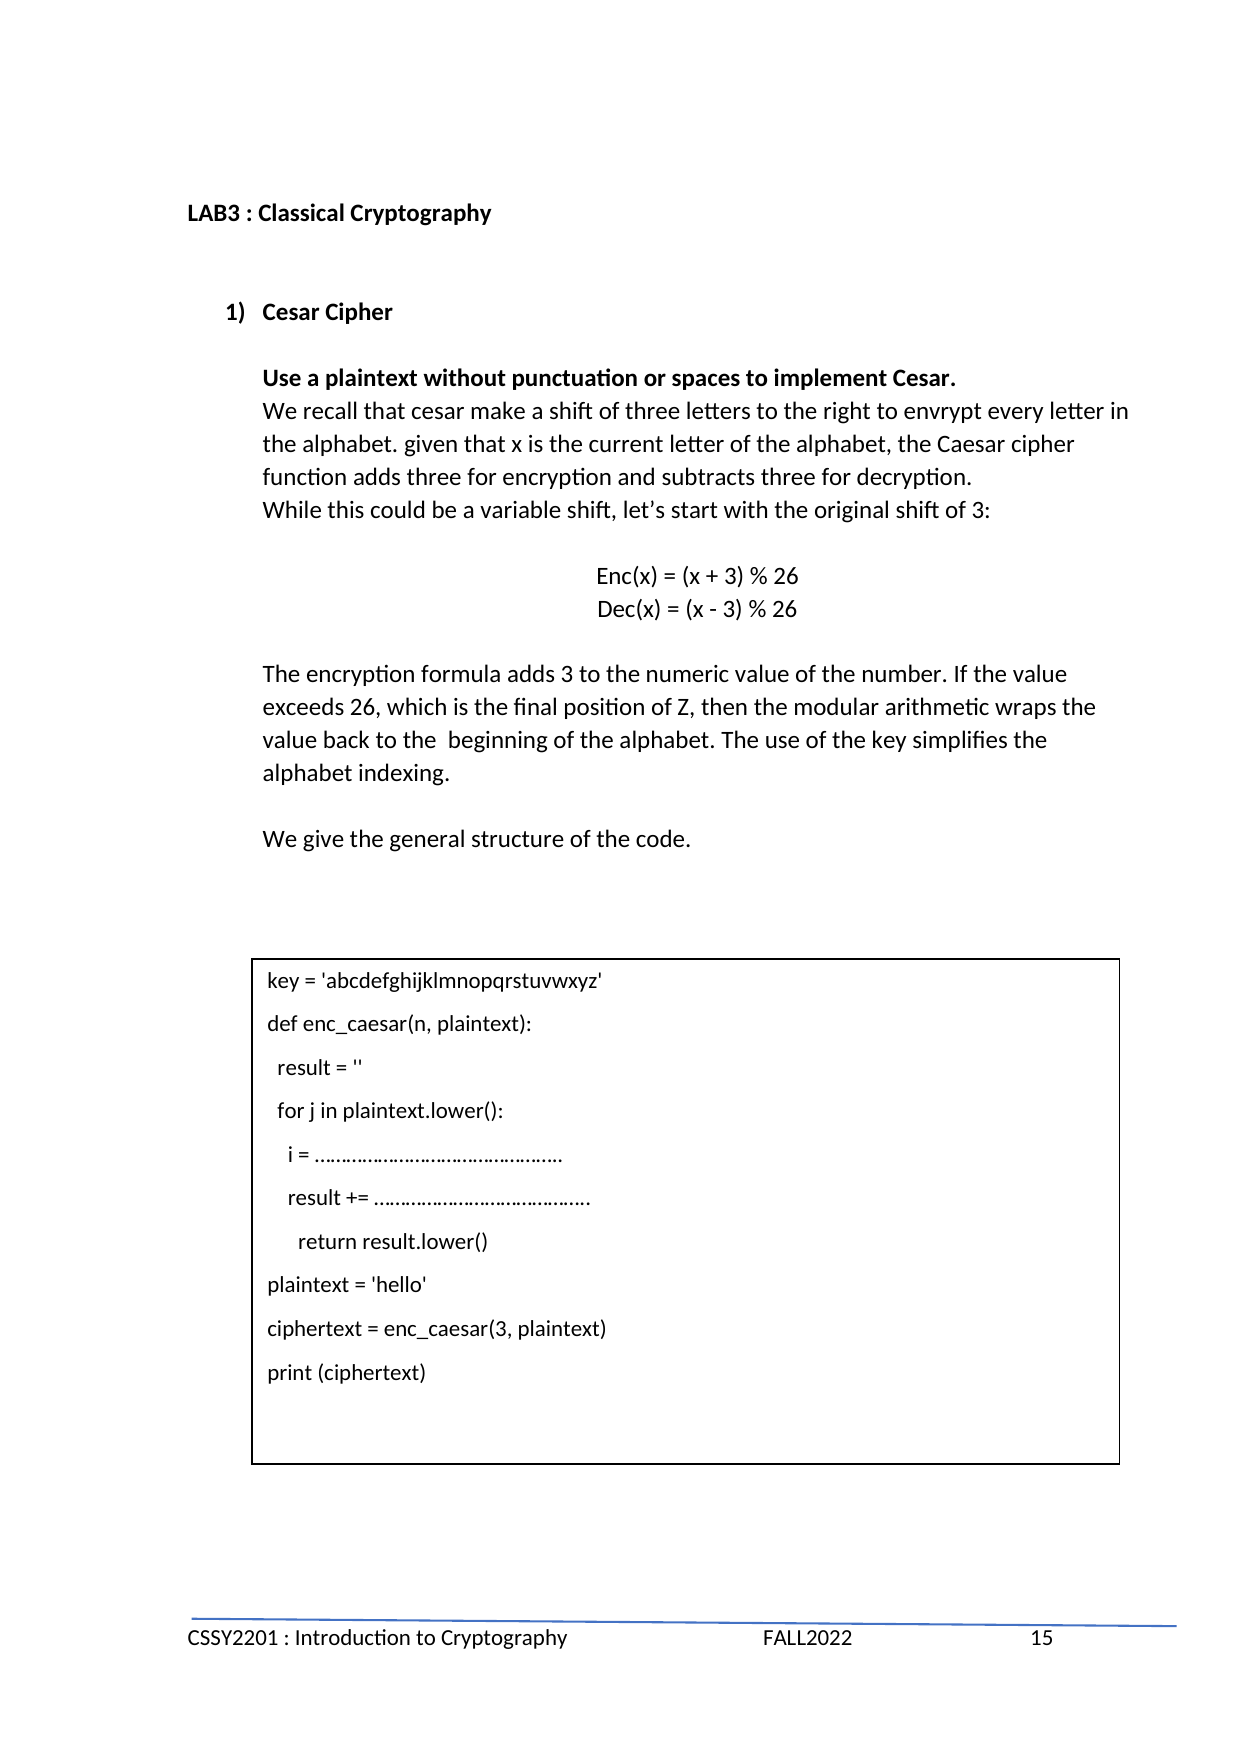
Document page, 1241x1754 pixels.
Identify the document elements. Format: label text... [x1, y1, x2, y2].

text While this could be a variable shift, let’s start with the original shift of 3: [262, 494, 1132, 524]
text We give the general structure of the code. [262, 823, 1132, 854]
text We recall that cesar make a shift of three letters to the right to envrypt every letter in the alphabet. given that x is the current letter of the alphabet, the Caesar cipher function adds three for encryption and subtracts three for decryption. [262, 395, 1132, 492]
text Use a plaintext without punctuation or spaces to implement Cesar. [262, 362, 1132, 393]
text LAB3 : Classical Cryptography [187, 197, 1132, 228]
text Enc(x) = (x + 3) % 26 [262, 560, 1132, 590]
text Dec(x) = (x - 3) % 26 [262, 593, 1132, 623]
list Cesar Cipher [225, 297, 1132, 327]
text The encryption formula adds 3 to the numeric value of the number. If the value exceeds 26, which is the final position of Z, then the modular arithmetic wraps the value back to the beginning of the alphabet. The use of the key simplifies the alphabet indexing. [262, 659, 1132, 788]
